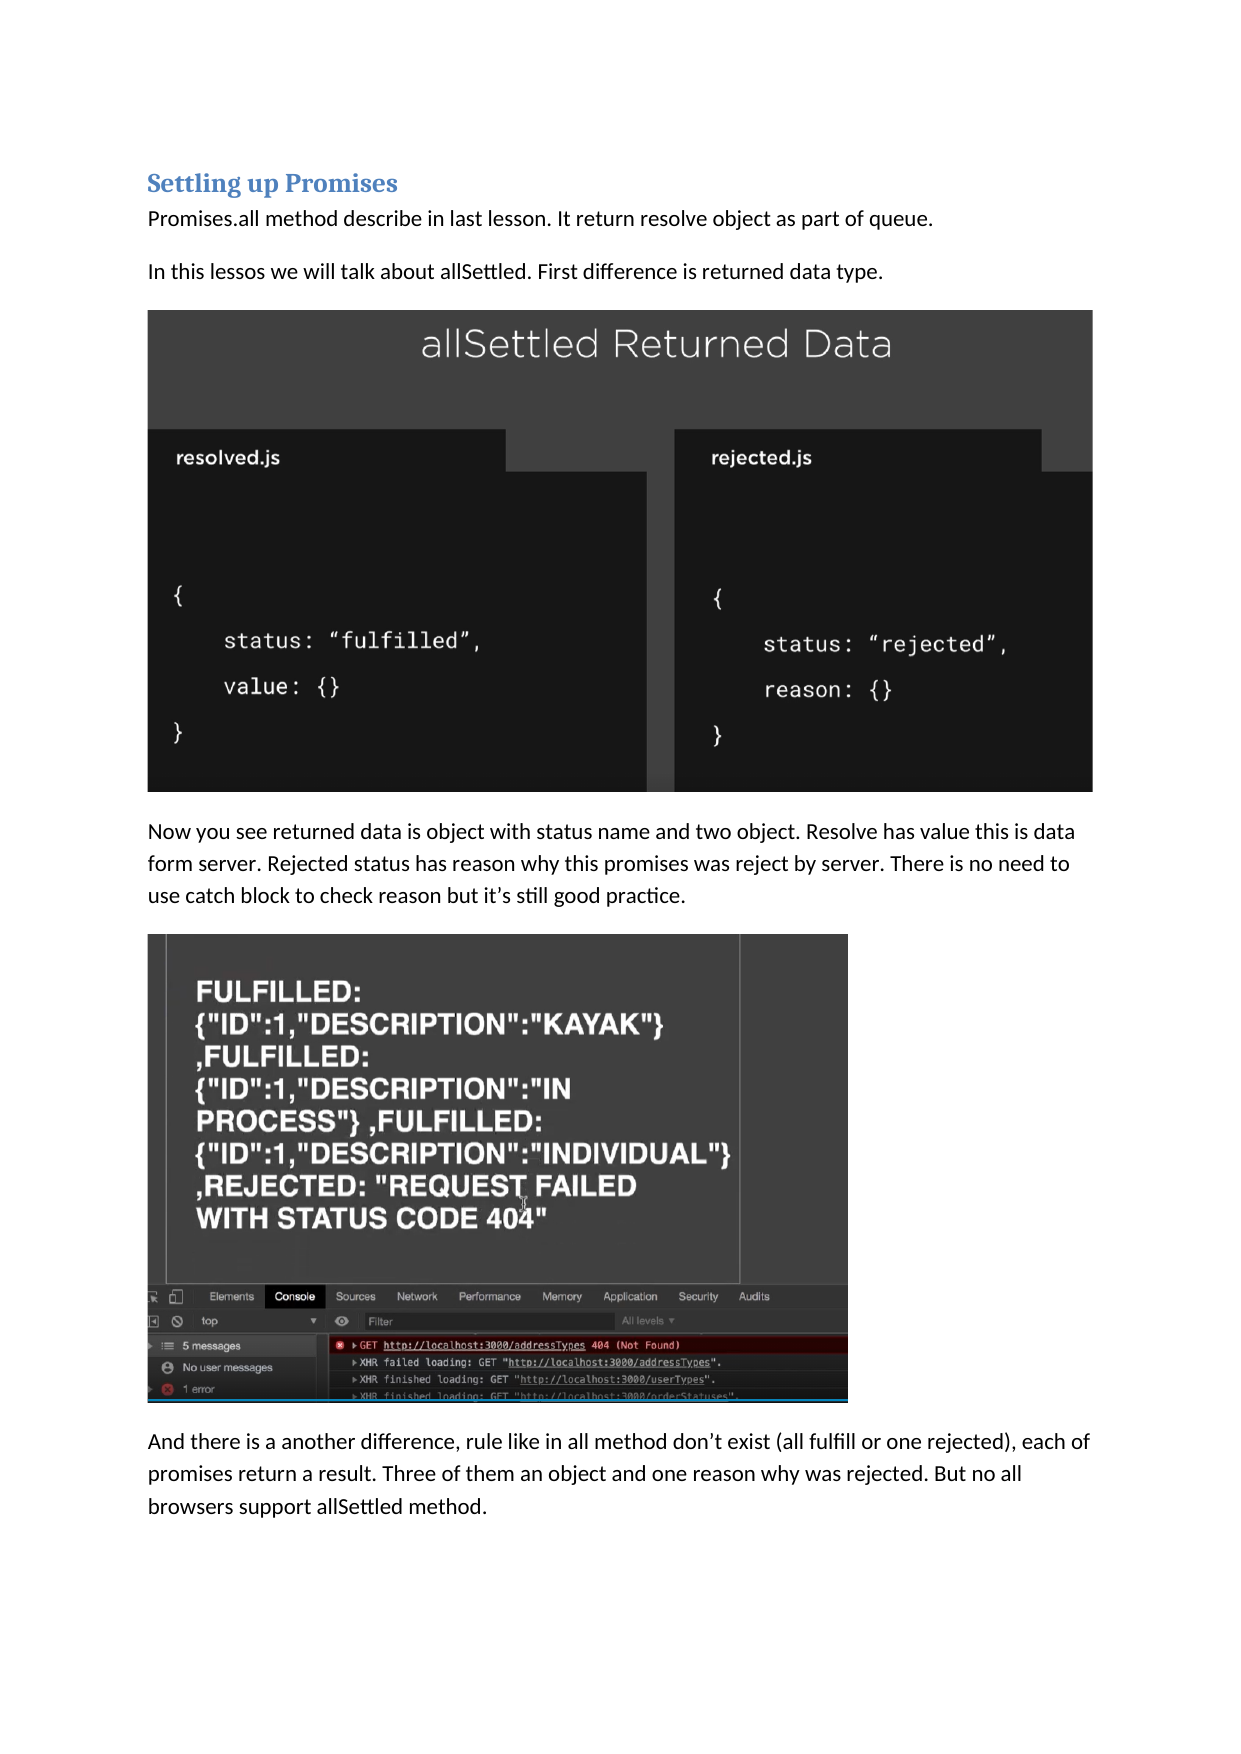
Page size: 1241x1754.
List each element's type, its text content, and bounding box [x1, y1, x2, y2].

picture [147, 934, 848, 1398]
text And there is a another difference, rule like in all method don’t exist (all fulfill or one rejected), each of promises return a result. Three of them an object and one reason why was rejected. But no all browsers support allSettled method. [148, 1427, 1093, 1520]
text Now you see returned data is object with status name and two object. Resolve has value this is data form server. Rejected status has reason why this promises was reject by server. There is no need to use catch block to check reason but it’s still good practice. [148, 817, 1093, 909]
text Promises.all method describe in last lesson. It return resolve object as part of queue. [148, 204, 1093, 232]
subtitle Settling up Promises [148, 168, 1093, 199]
picture [147, 310, 1093, 792]
text In this lessos we will talk about allSettled. First difference is returned data type. [148, 257, 1093, 285]
